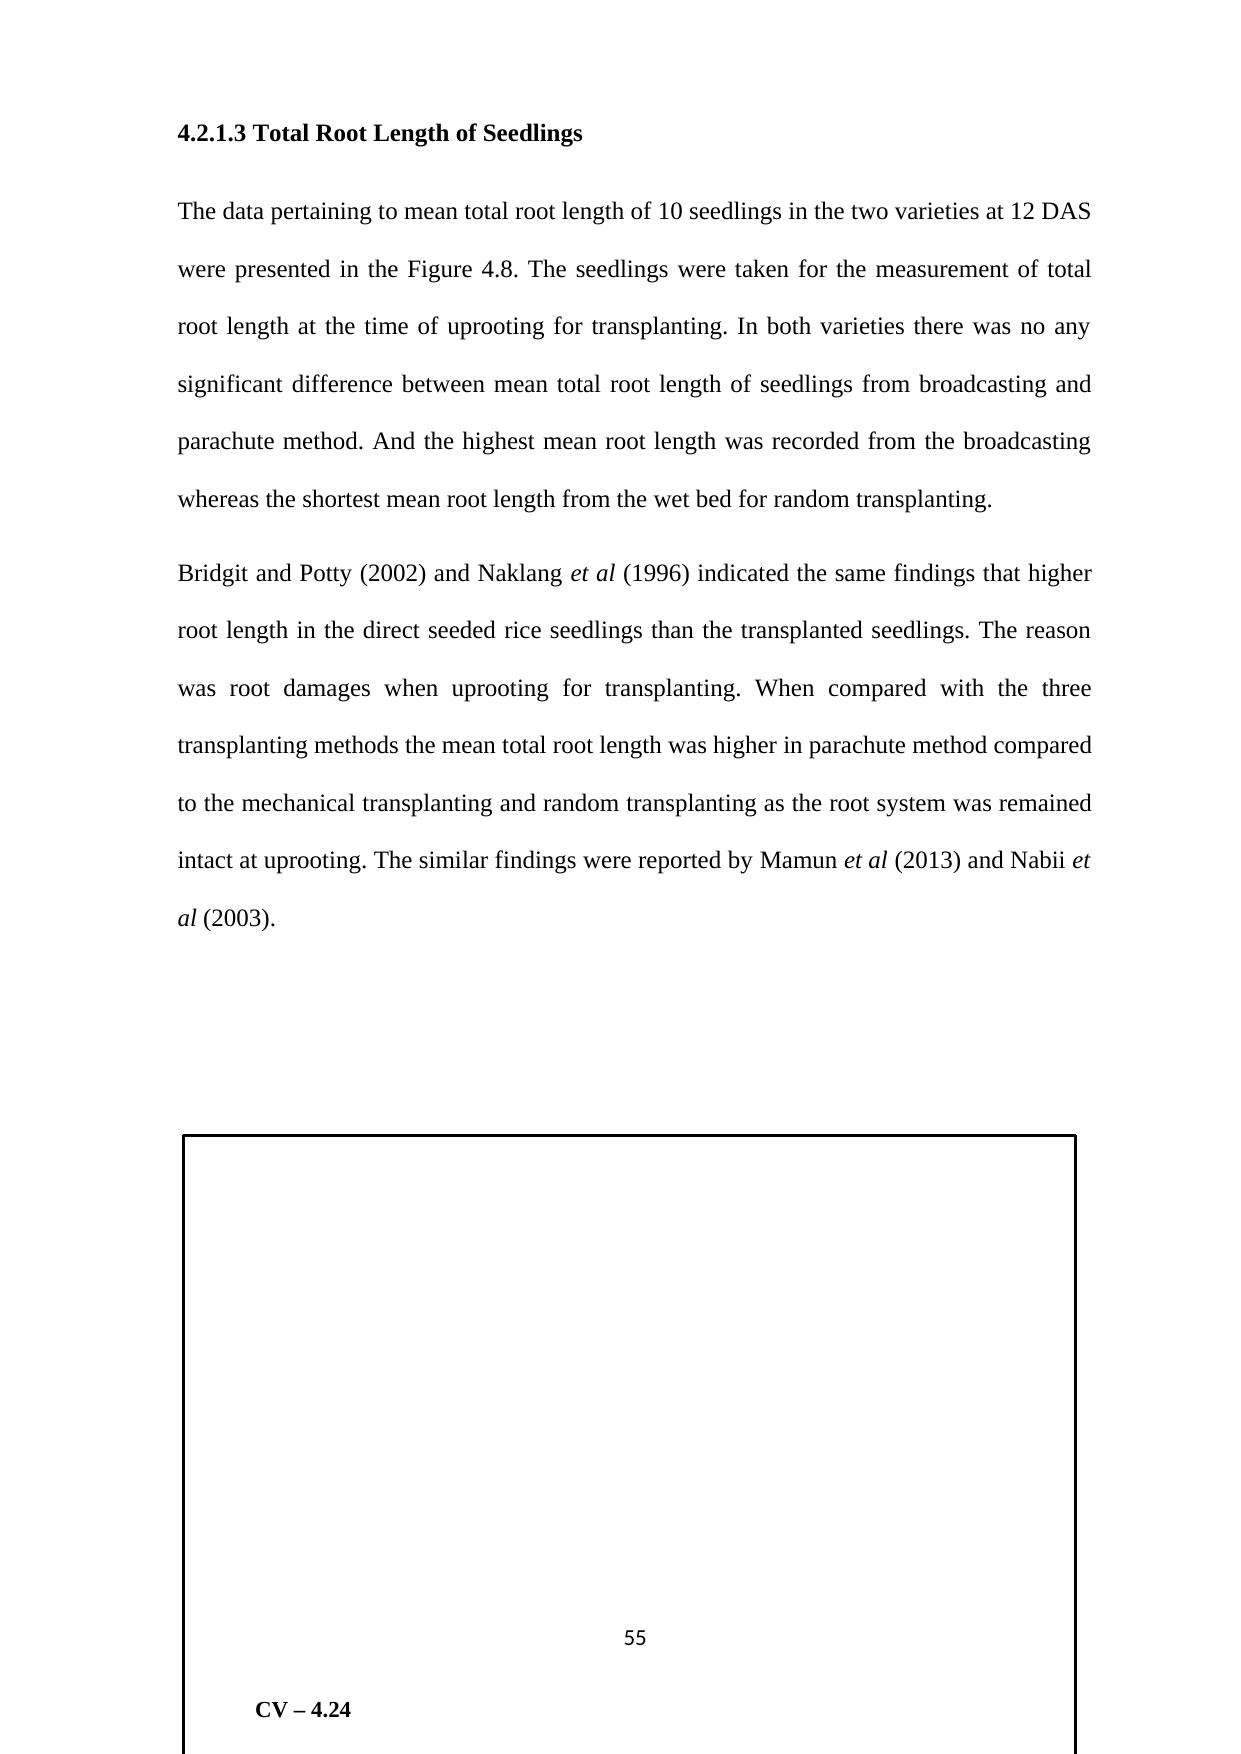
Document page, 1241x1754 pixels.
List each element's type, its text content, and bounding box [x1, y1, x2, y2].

text Bridgit and Potty (2002) and Naklang et al (1996) indicated the same findings that higher root length in the direct seeded rice seedlings than the transplanted seedlings. The reason was root damages when uprooting for transplanting. When compared with the three transplanting methods the mean total root length was higher in parachute method compared to the mechanical transplanting and random transplanting as the root system was remained intact at uprooting. The similar findings were reported by Mamun et al (2013) and Nabii et al (2003). [177, 558, 1092, 932]
text The data pertaining to mean total root length of 10 seedlings in the two varieties at 12 DAS were presented in the Figure 4.8. The seedlings were taken for the measurement of total root length at the time of uprooting for transplanting. In both varieties there was no any significant difference between mean total root length of seedlings from broadcasting and parachute method. And the highest mean root length was recorded from the broadcasting whereas the shortest mean root length from the wet bed for random transplanting. [177, 196, 1092, 513]
text 4.2.1.3 Total Root Length of Seedlings [177, 118, 1092, 147]
